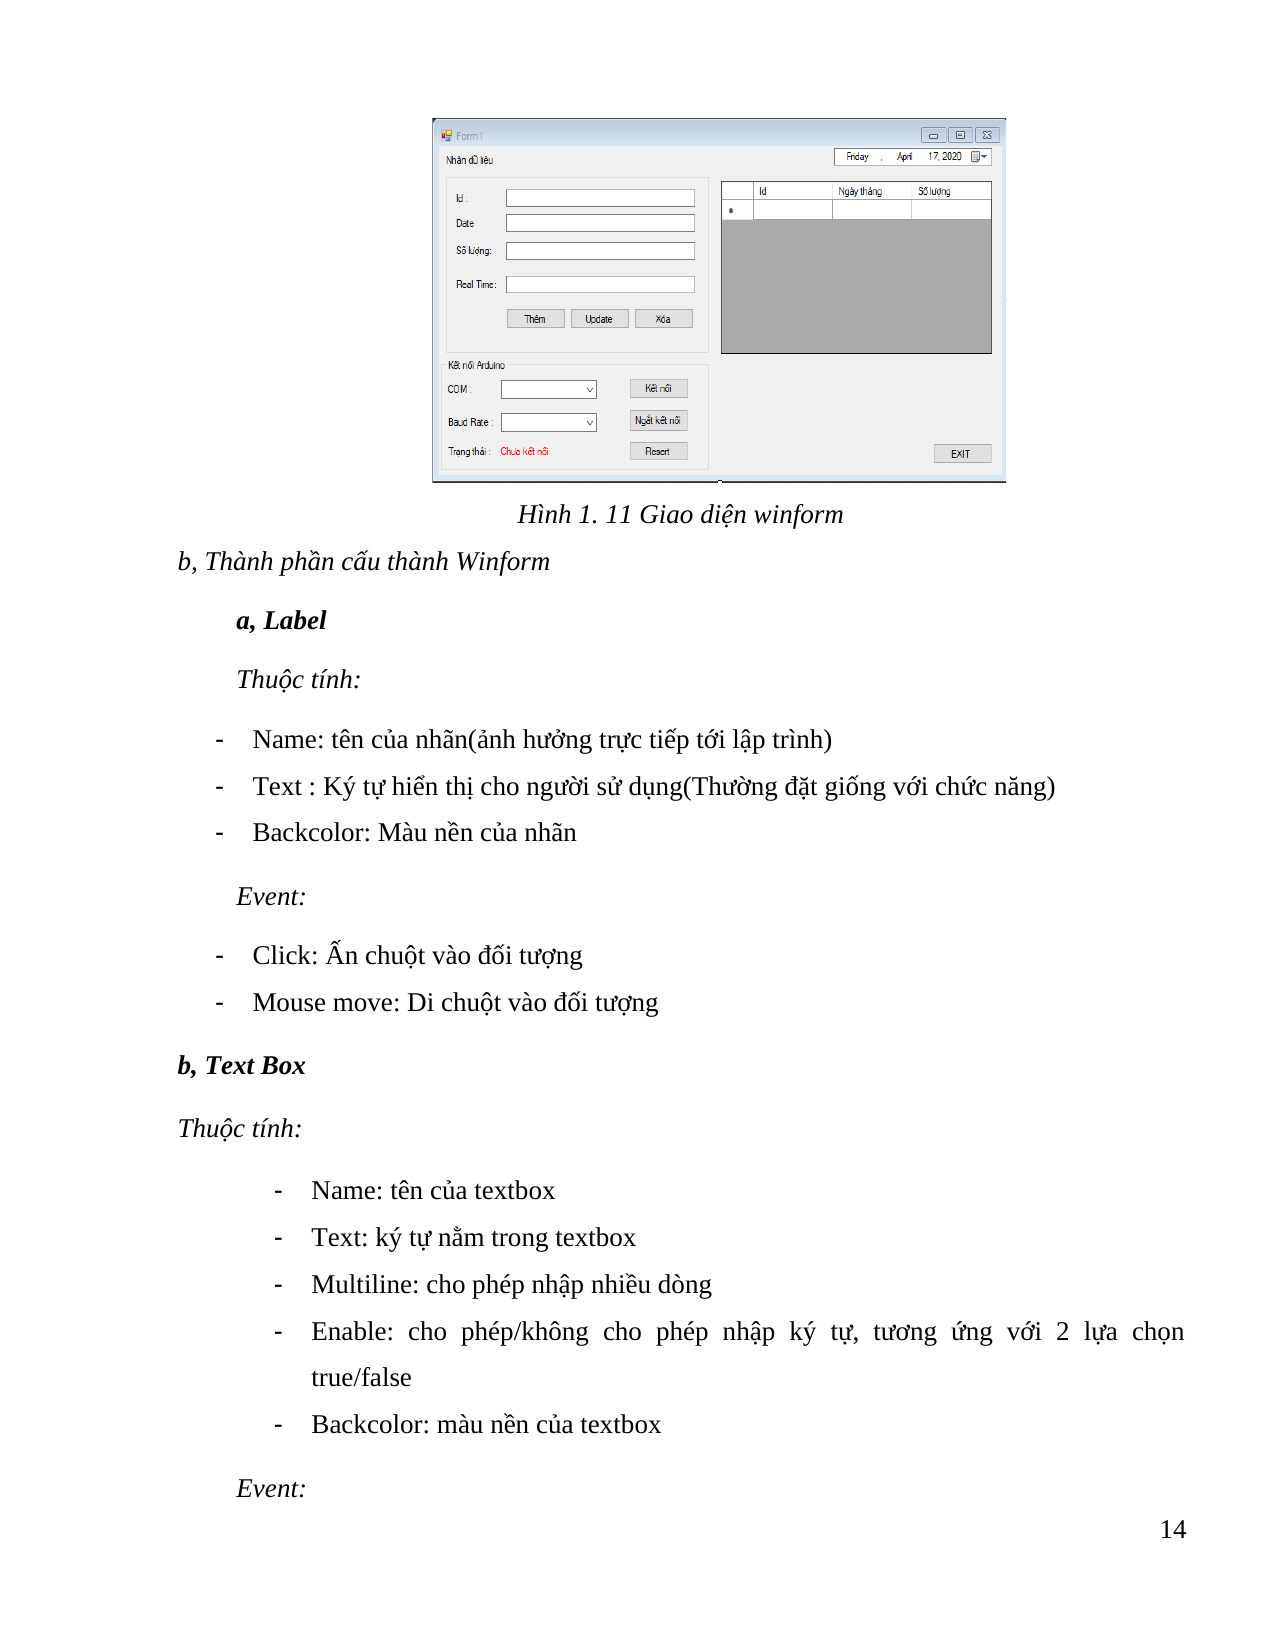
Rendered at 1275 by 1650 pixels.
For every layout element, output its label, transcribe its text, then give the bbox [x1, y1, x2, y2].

text Thuộc tính: [177, 663, 1186, 694]
list Text: ký tự nằm trong textbox [274, 1221, 1186, 1252]
text b, Text Box [177, 1049, 1186, 1081]
text Hình 1. 11 Giao diện winform [177, 498, 1186, 529]
list Text : Ký tự hiển thị cho người sử dụng(Thường đặt giống với chức năng) [215, 769, 1186, 801]
picture [432, 118, 1007, 483]
text Event: [177, 880, 1186, 911]
list Backcolor: Màu nền của nhãn [215, 816, 1186, 848]
list Mouse move: Di chuột vào đối tượng [215, 986, 1186, 1017]
text Event: [177, 1472, 1186, 1503]
list Multiline: cho phép nhập nhiều dòng [274, 1268, 1186, 1299]
text b, Thành phần cấu thành Winform [177, 545, 1186, 576]
list Enable: cho phép/không cho phép nhập ký tự, tương ứng với 2 lựa chọn true/false [274, 1315, 1186, 1393]
text Thuộc tính: [177, 1112, 1186, 1143]
text a, Label [177, 604, 1186, 635]
list Name: tên của nhãn(ảnh hưởng trực tiếp tới lập trình) [215, 723, 1186, 754]
list Click: Ấn chuột vào đối tượng [215, 939, 1186, 970]
list Name: tên của textbox [274, 1174, 1186, 1205]
list Backcolor: màu nền của textbox [274, 1408, 1186, 1439]
